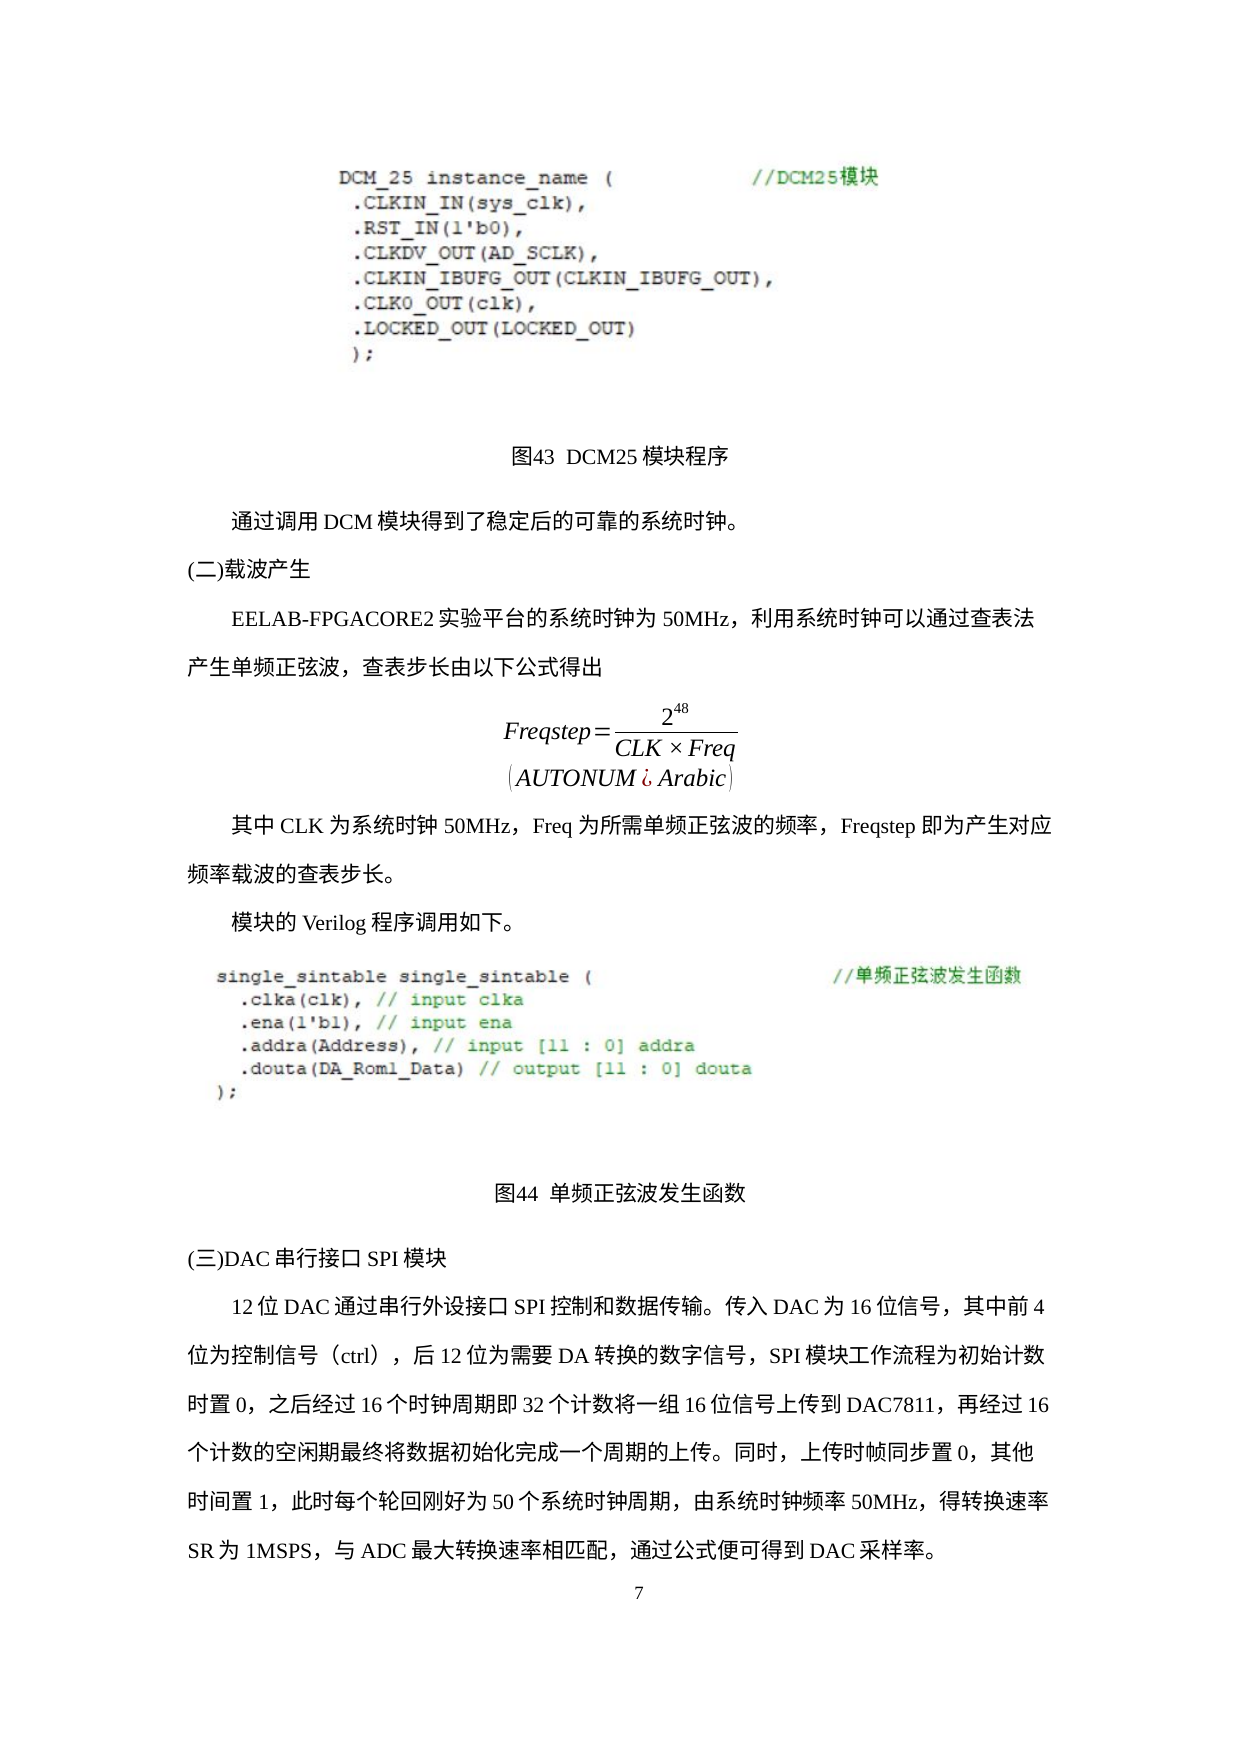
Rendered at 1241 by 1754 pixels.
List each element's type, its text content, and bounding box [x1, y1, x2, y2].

text DCM25模块程序 [187, 440, 1053, 472]
subtitle DAC串行接口 SPI模块 [187, 1240, 1053, 1273]
text 其中 CLK 为系统时钟 50MHz，Freq 为所需单频正弦波的频率，Freqstep 即为产生对应频率载波的查表步长。 [187, 807, 1053, 889]
picture [187, 952, 1053, 1120]
text 12位DAC通过串行外设接口SPI控制和数据传输。传入DAC为16位信号，其中前4位为控制信号（ctrl），后12位为需要DA转换的数字信号，SPI模块工作流程为初始计数时置0，之后经过16个时钟周期即32个计数将一组16位信号上传到DAC7811，再经过16个计数的空闲期最终将数据初始化完成一个周期的上传。同时，上传时帧同步置0，其他时间置 1，此时每个轮回刚好为50个系统时钟周期，由系统时钟频率50MHz，得转换速率SR为 1MSPS，与ADC最大转换速率相匹配，通过公式便可得到DAC采样率。 [187, 1289, 1053, 1565]
subtitle 载波产生 [187, 552, 1053, 584]
text 通过调用DCM模块得到了稳定后的可靠的系统时钟。 [187, 504, 1053, 536]
picture [318, 151, 922, 382]
text 单频正弦波发生函数 [187, 1177, 1053, 1209]
text EELAB-FPGACORE2实验平台的系统时钟为 50MHz，利用系统时钟可以通过查表法产生单频正弦波，查表步长由以下公式得出 [187, 600, 1053, 682]
text 模块的 Verilog 程序调用如下。 [187, 904, 1053, 937]
